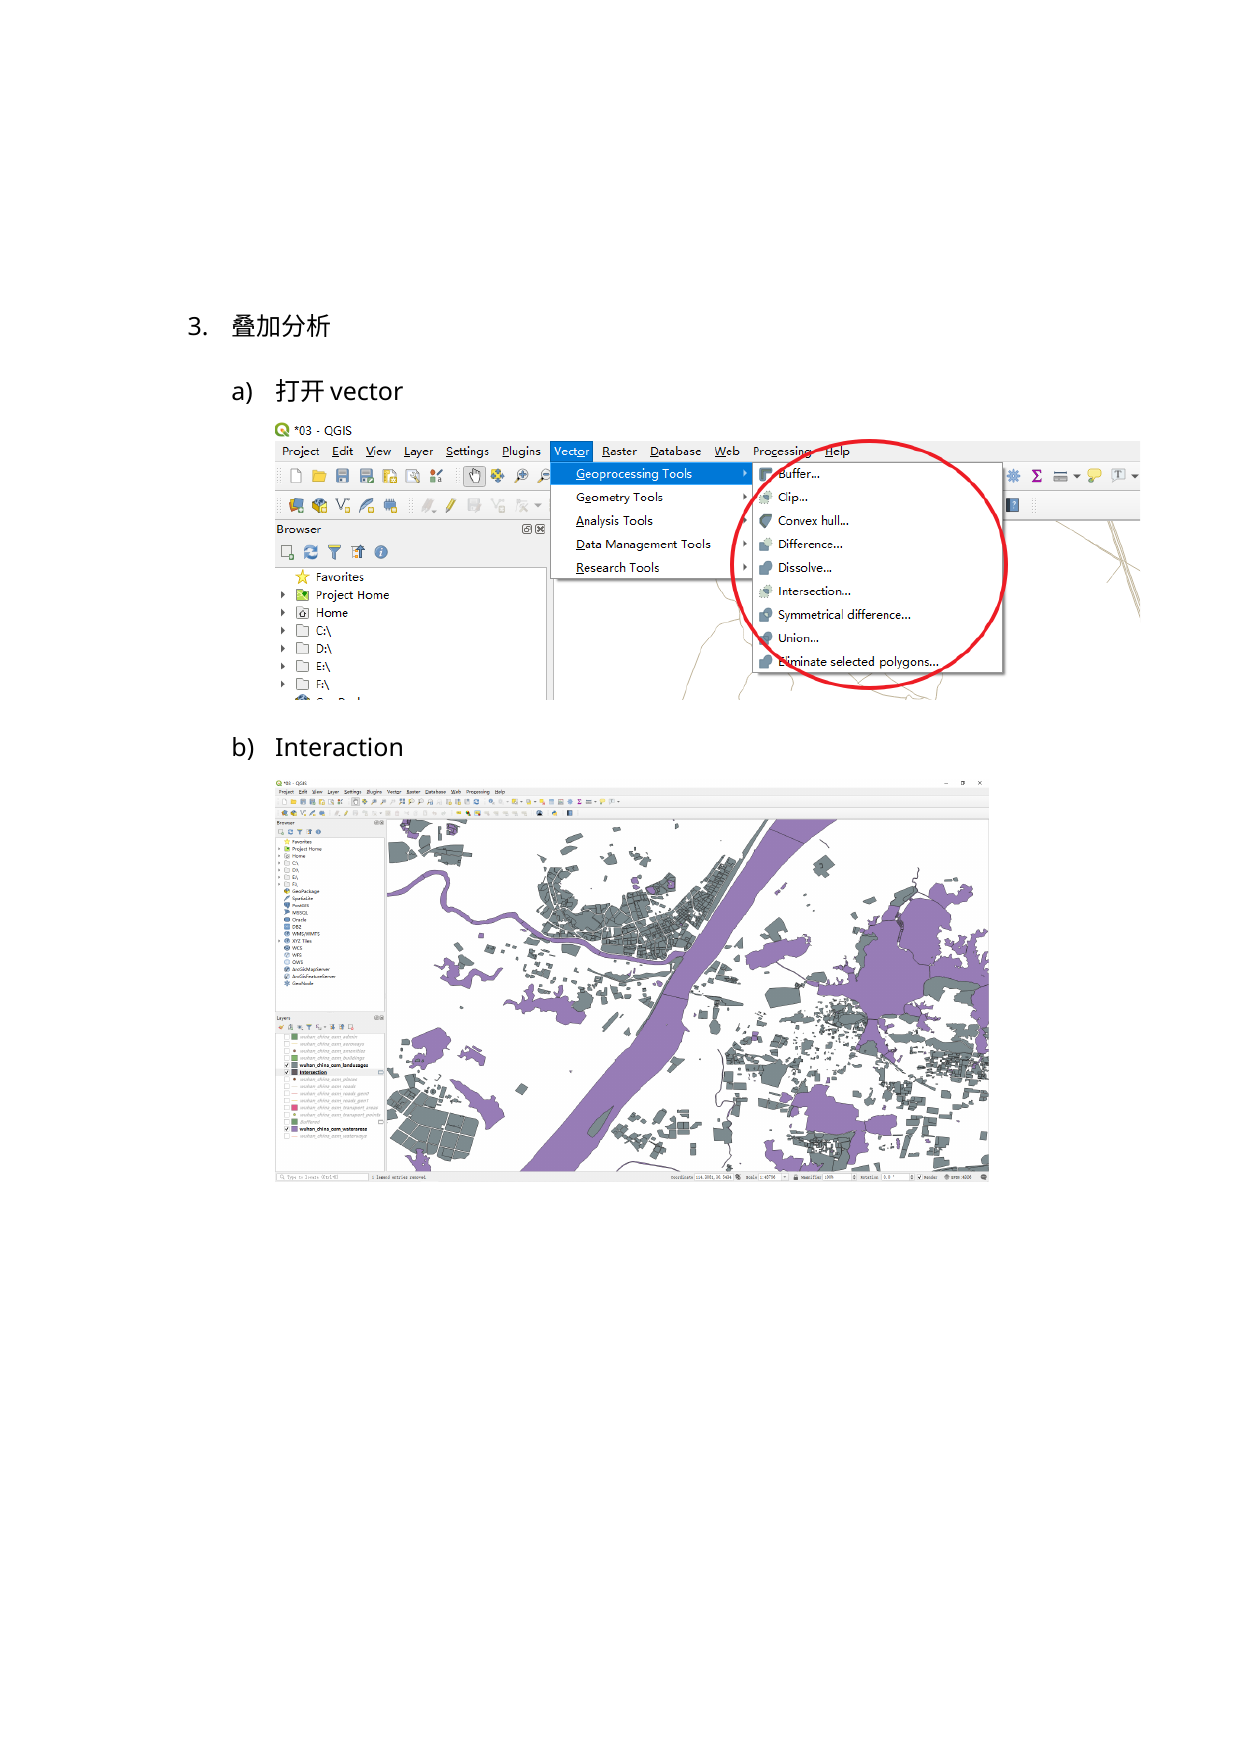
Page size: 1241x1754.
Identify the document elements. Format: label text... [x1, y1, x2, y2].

list Interaction [231, 714, 1053, 779]
list 打开vector [231, 357, 1053, 422]
picture [275, 422, 1141, 700]
picture [275, 779, 989, 1182]
list 叠加分析 [187, 292, 1053, 357]
